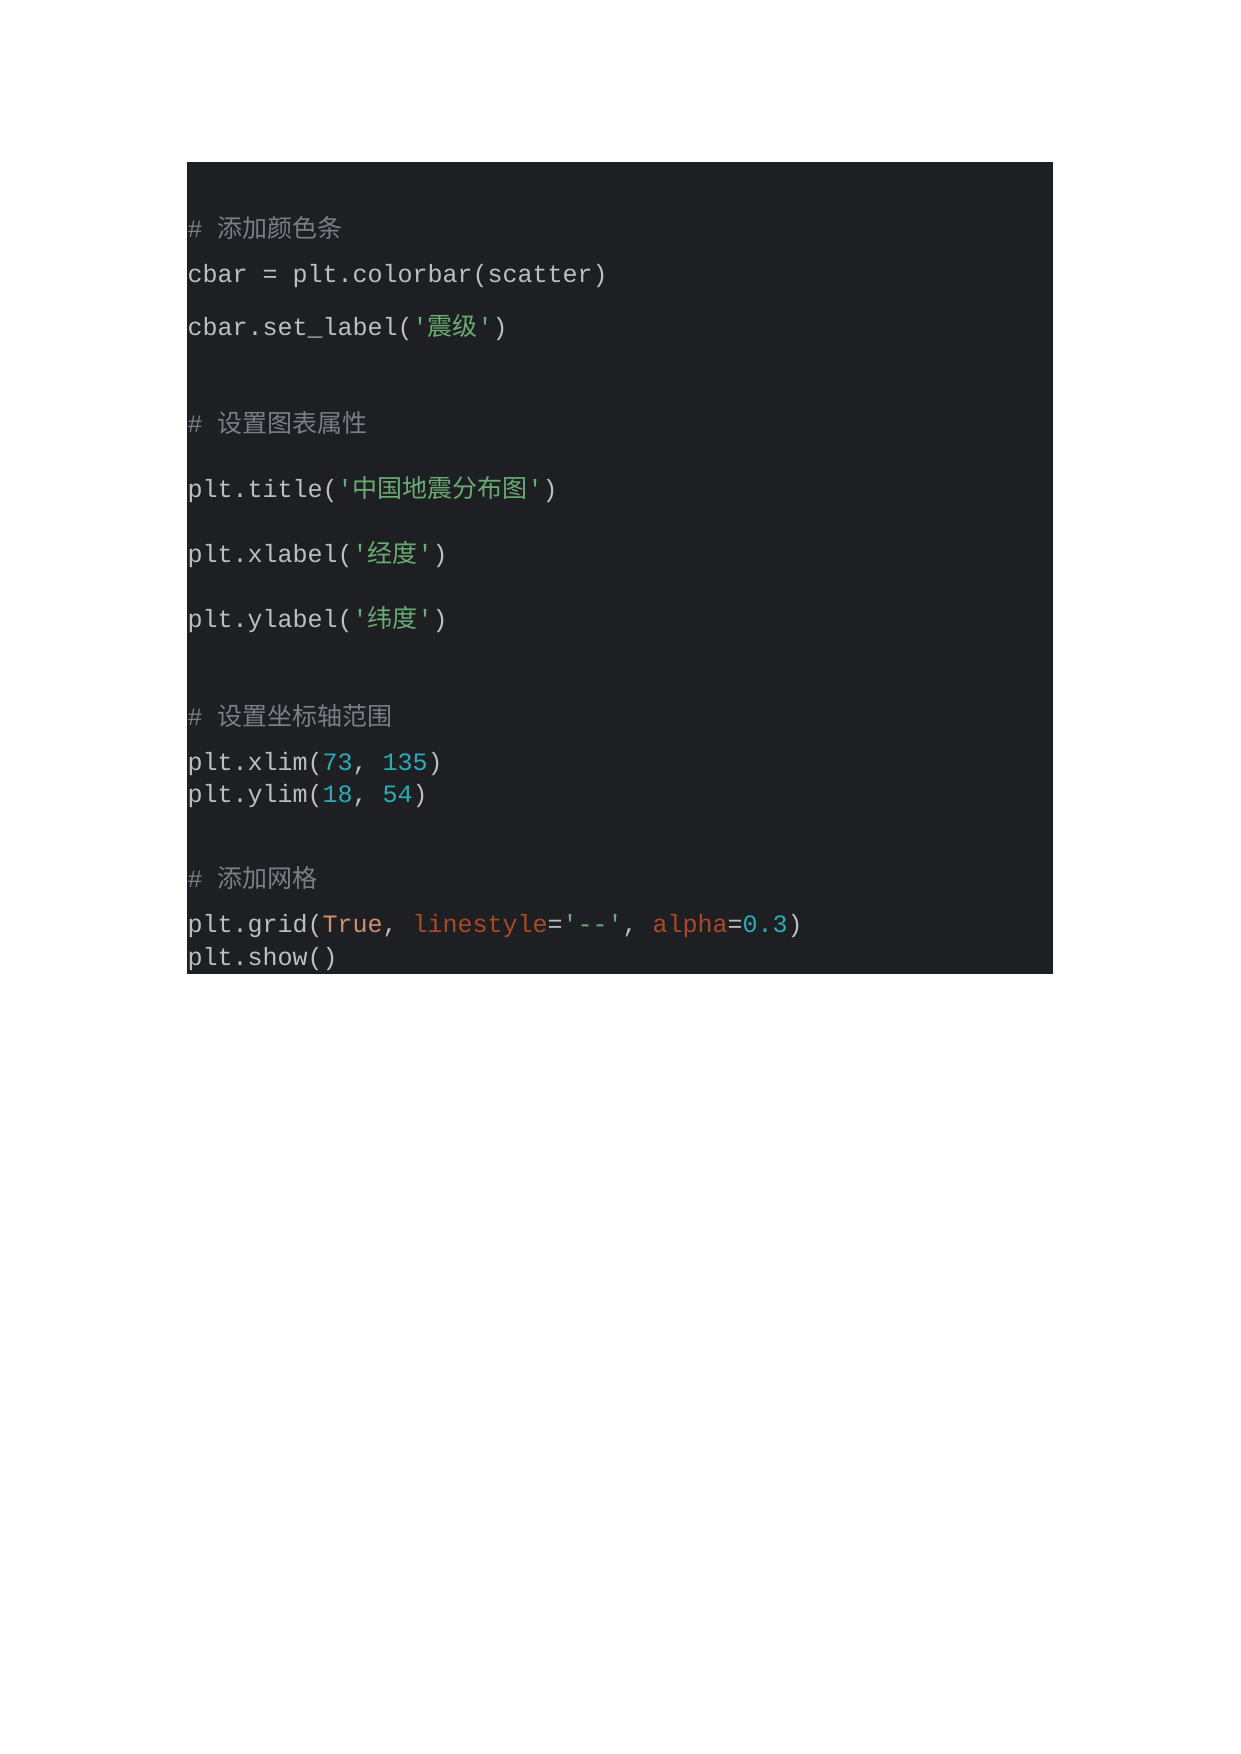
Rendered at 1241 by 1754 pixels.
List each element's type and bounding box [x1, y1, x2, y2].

text [187, 162, 1053, 974]
